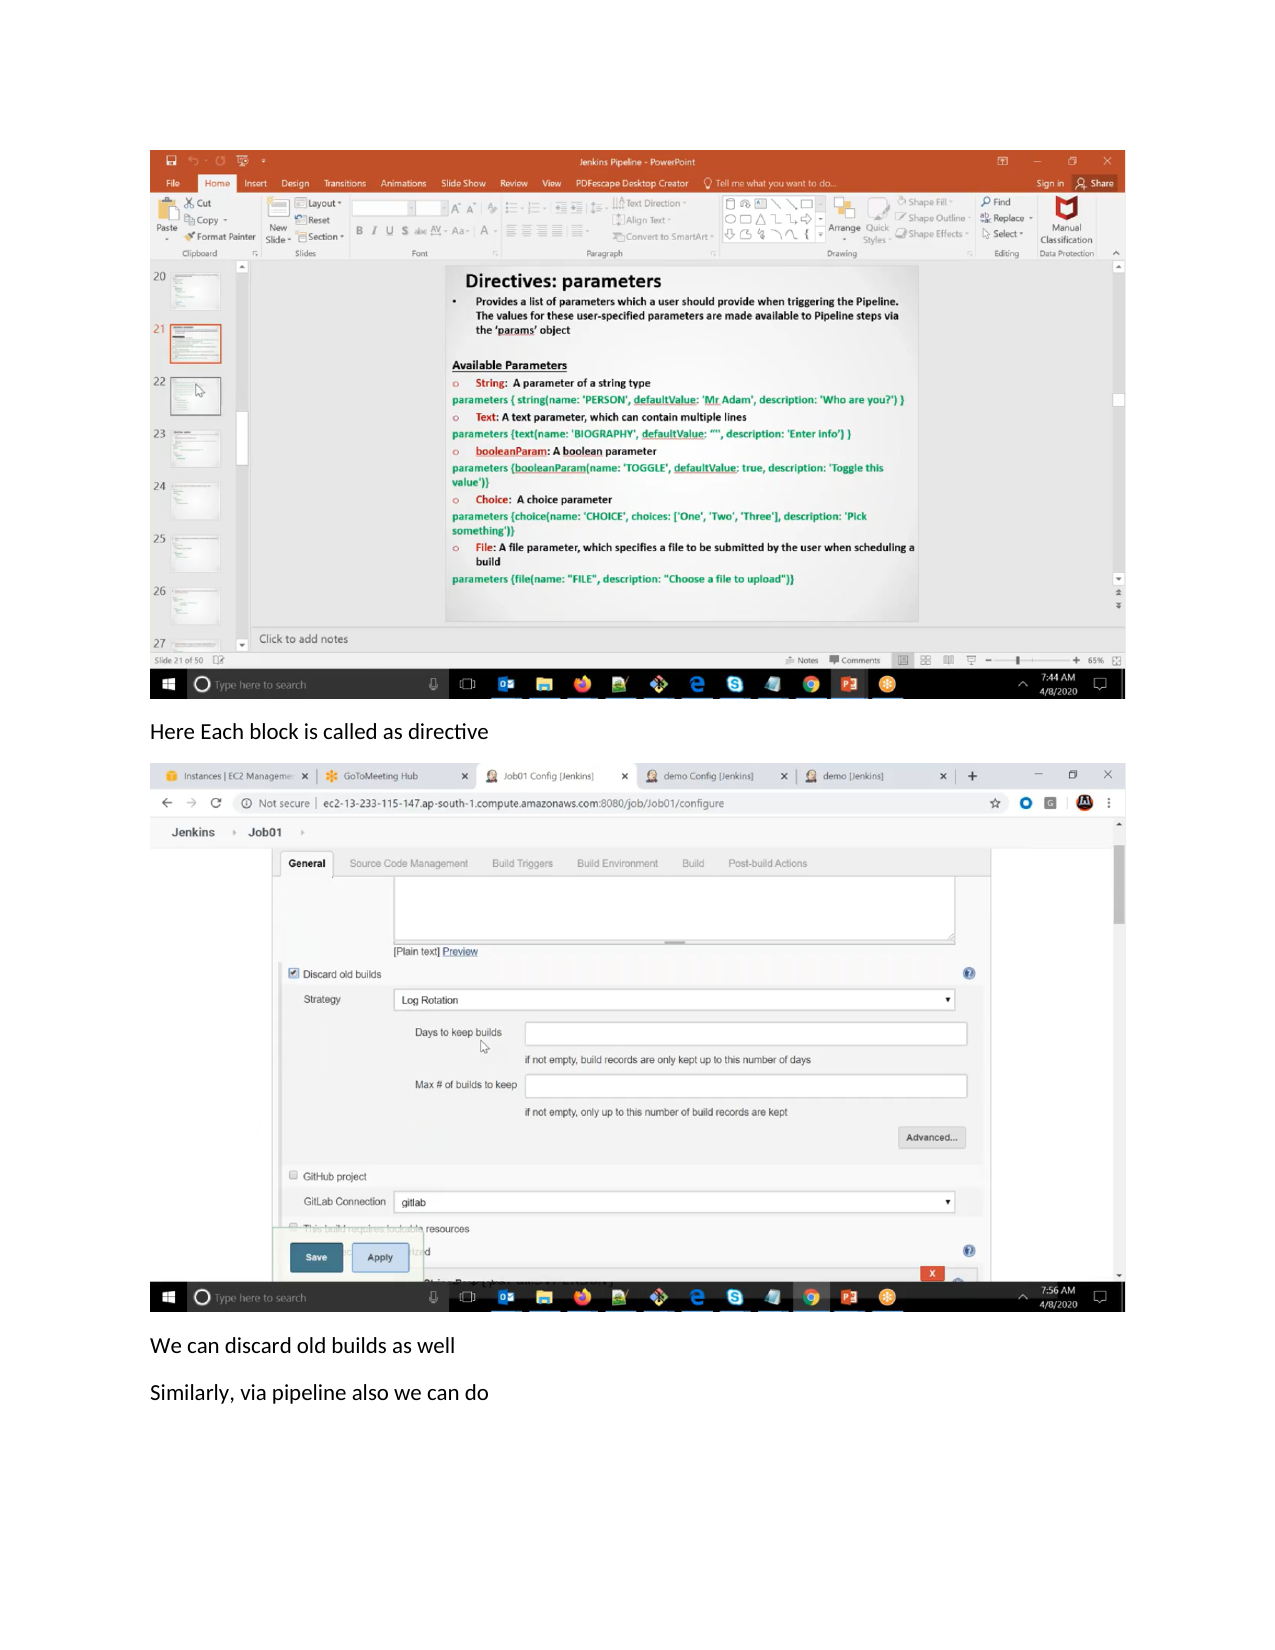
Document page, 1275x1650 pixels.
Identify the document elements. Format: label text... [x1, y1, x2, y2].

text Here Each block is called as directive [150, 717, 1125, 745]
text Similarly, via pipeline also we can do [150, 1378, 1125, 1406]
picture [150, 150, 1125, 699]
picture [150, 763, 1125, 1312]
text We can discard old builds as well [150, 1331, 1125, 1359]
